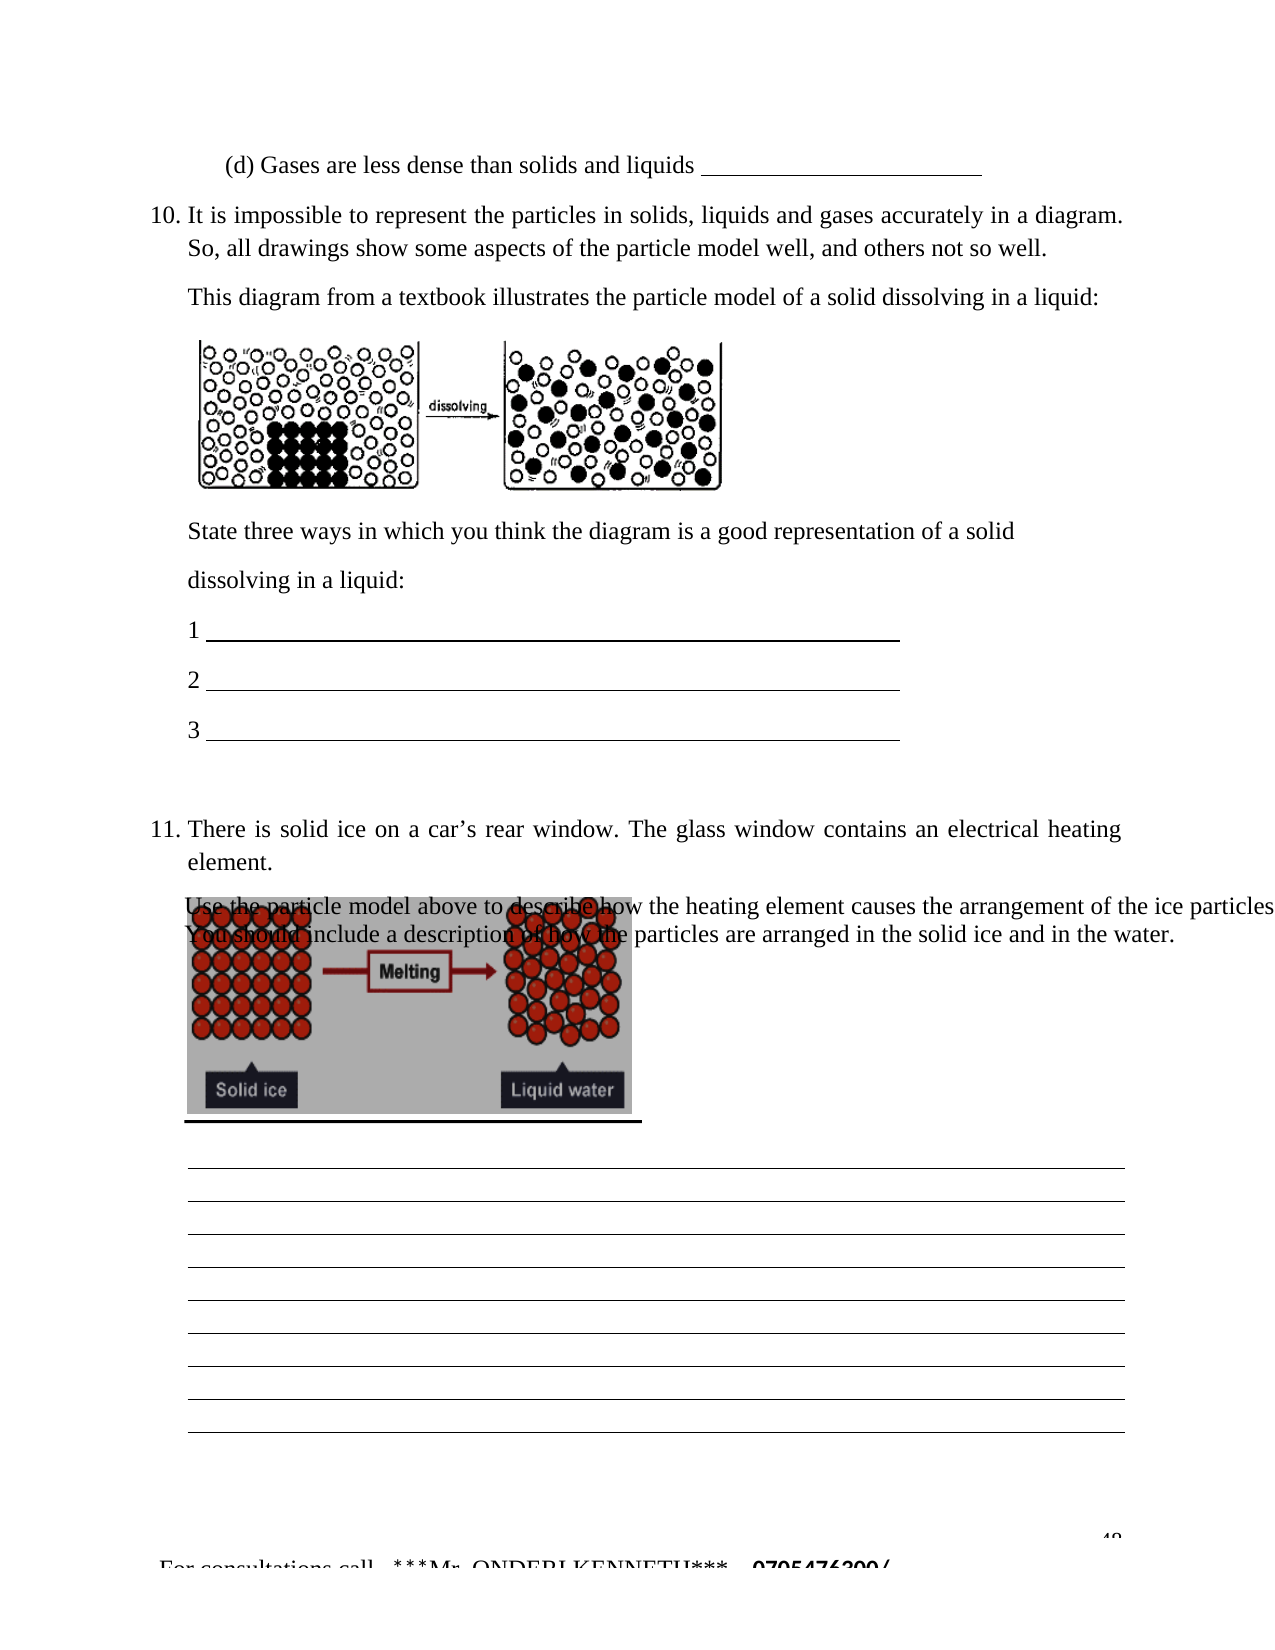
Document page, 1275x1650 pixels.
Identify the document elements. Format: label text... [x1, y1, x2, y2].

list It is impossible to represent the particles in solids, liquids and gases accurately in a diagram. So, all drawings show some aspects of the particle model well, and others not so well. [150, 200, 1125, 261]
picture [198, 340, 723, 491]
text State three ways in which you think the diagram is a good representation of a solid dissolving in a liquid: [187, 516, 1015, 594]
list There is solid ice on a car’s rear window. The glass window contains an electrical heating element. [150, 814, 1124, 876]
list Gases are less dense than solids and liquids [225, 150, 1219, 179]
text 1 [187, 615, 1219, 644]
picture [432, 904, 437, 913]
picture [573, 904, 578, 913]
text 3 [187, 715, 1219, 743]
picture [187, 897, 632, 1114]
text 2 [187, 665, 1219, 694]
text This diagram from a textbook illustrates the particle model of a solid dissolving in a liquid: [187, 282, 1219, 311]
